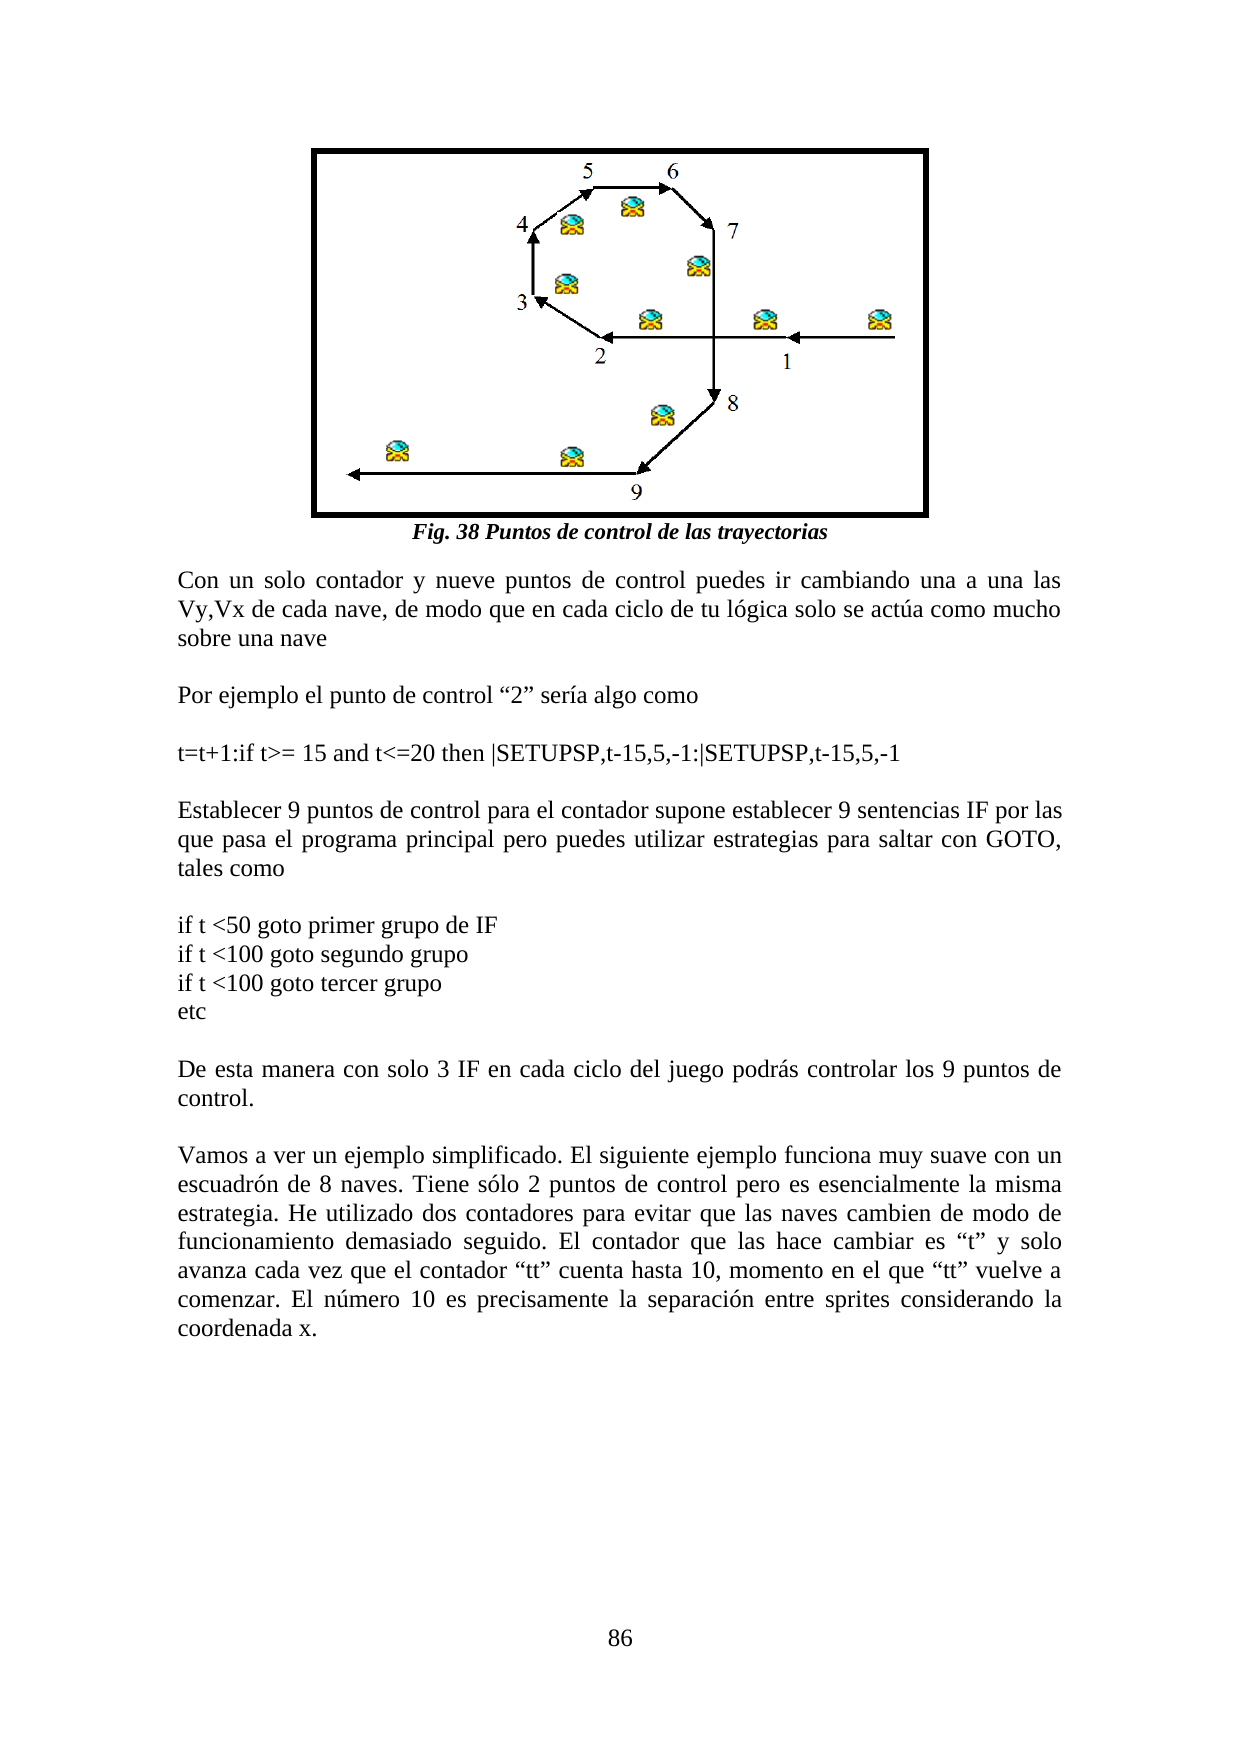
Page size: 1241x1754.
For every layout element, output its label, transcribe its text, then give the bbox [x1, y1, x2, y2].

text if t <100 goto segundo grupo [177, 939, 1063, 968]
picture [317, 154, 923, 512]
text De esta manera con solo 3 IF en cada ciclo del juego podrás controlar los 9 puntos de control. [177, 1054, 1063, 1111]
text Por ejemplo el punto de control “2” sería algo como [177, 680, 1063, 709]
text etc [177, 996, 1063, 1025]
text Con un solo contador y nueve puntos de control puedes ir cambiando una a una las Vy,Vx de cada nave, de modo que en cada ciclo de tu lógica solo se actúa como mucho sobre una nave [177, 565, 1063, 651]
text Establecer 9 puntos de control para el contador supone establecer 9 sentencias IF por las que pasa el programa principal pero puedes utilizar estrategias para saltar con GOTO, tales como [177, 795, 1063, 881]
text Vamos a ver un ejemplo simplificado. El siguiente ejemplo funciona muy suave con un escuadrón de 8 naves. Tiene sólo 2 puntos de control pero es esencialmente la misma estrategia. He utilizado dos contadores para evitar que las naves cambien de modo de funcionamiento demasiado seguido. El contador que las hace cambiar es “t” y solo avanza cada vez que el contador “tt” cuenta hasta 10, momento en el que “tt” vuelve a comenzar. El número 10 es precisamente la separación entre sprites considerando la coordenada x. [177, 1140, 1063, 1341]
text t=t+1:if t>= 15 and t<=20 then |SETUPSP,t-15,5,-1:|SETUPSP,t-15,5,-1 [177, 738, 1063, 766]
text if t <100 goto tercer grupo [177, 968, 1063, 996]
text if t <50 goto primer grupo de IF [177, 910, 1063, 939]
